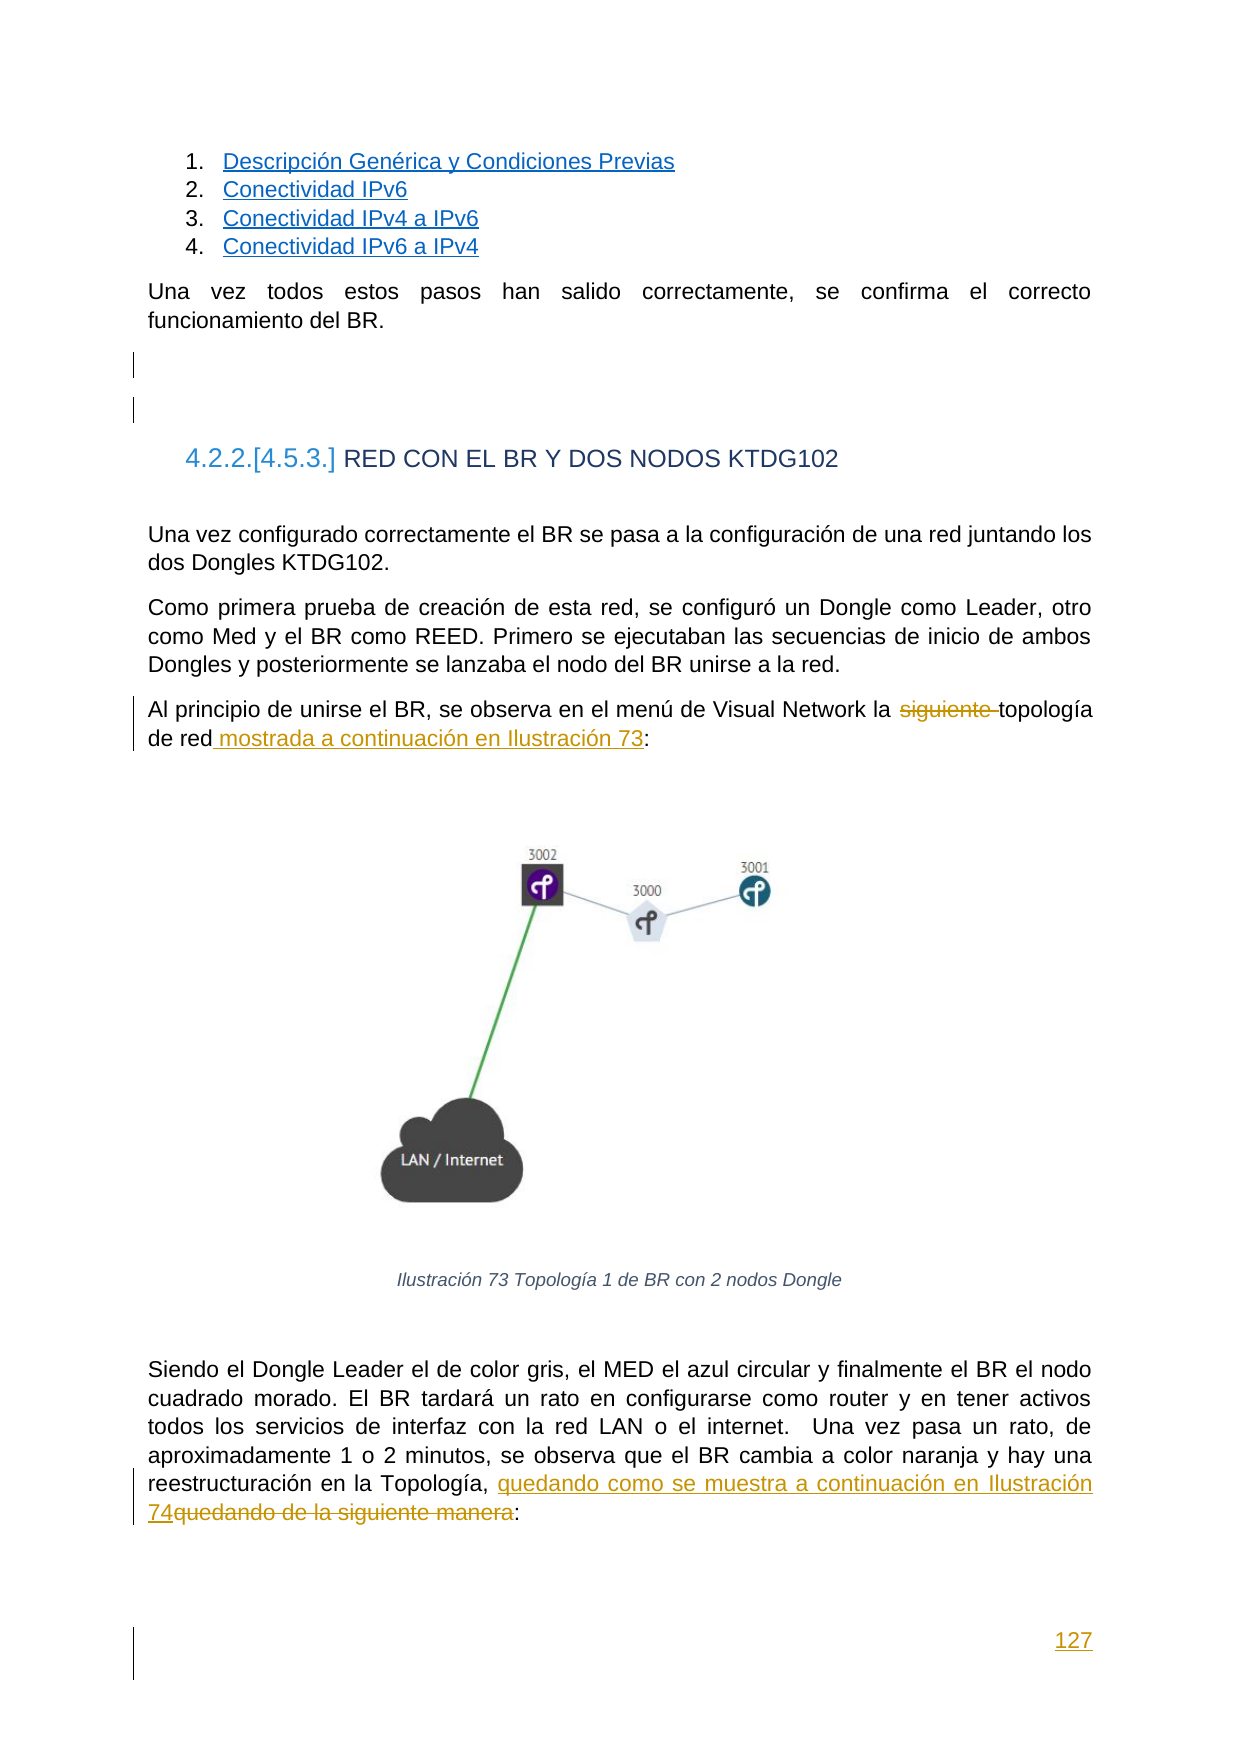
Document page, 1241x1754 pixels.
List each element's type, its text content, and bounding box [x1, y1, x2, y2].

text Siendo el Dongle Leader el de color gris, el MED el azul circular y finalmente el BR el nodo cuadrado morado. El BR tardará un rato en configurarse como router y en tener activos todos los servicios de interfaz con la red LAN o el internet. Una vez pasa un rato, de aproximadamente 1 o 2 minutos, se observa que el BR cambia a color naranja y hay una reestructuración en la Topología, : [148, 1356, 1092, 1525]
picture [314, 769, 927, 1250]
text Como primera prueba de creación de esta red, se configuró un Dongle como Leader, otro como Med y el BR como REED. Primero se ejecutaban las secuencias de inicio de ambos Dongles y posteriormente se lanzaba el nodo del BR unirse a la red. [148, 594, 1092, 677]
list Conectividad IPv6 [185, 176, 1092, 202]
list Descripción Genérica y Condiciones Previas [185, 148, 1092, 174]
text Al principio de unirse el BR, se observa en el menú de Visual Network la topología de red: [148, 696, 1092, 751]
text Una vez configurado correctamente el BR se pasa a la configuración de una red juntando los dos Dongles KTDG102. [148, 521, 1092, 576]
subtitle RED CON EL BR Y DOS NODOS KTDG102 [185, 442, 1092, 473]
list Conectividad IPv6 a IPv4 [185, 233, 1092, 259]
text Una vez todos estos pasos han salido correctamente, se confirma el correcto funcionamiento del BR. [148, 278, 1092, 333]
list Conectividad IPv4 a IPv6 [185, 204, 1092, 231]
